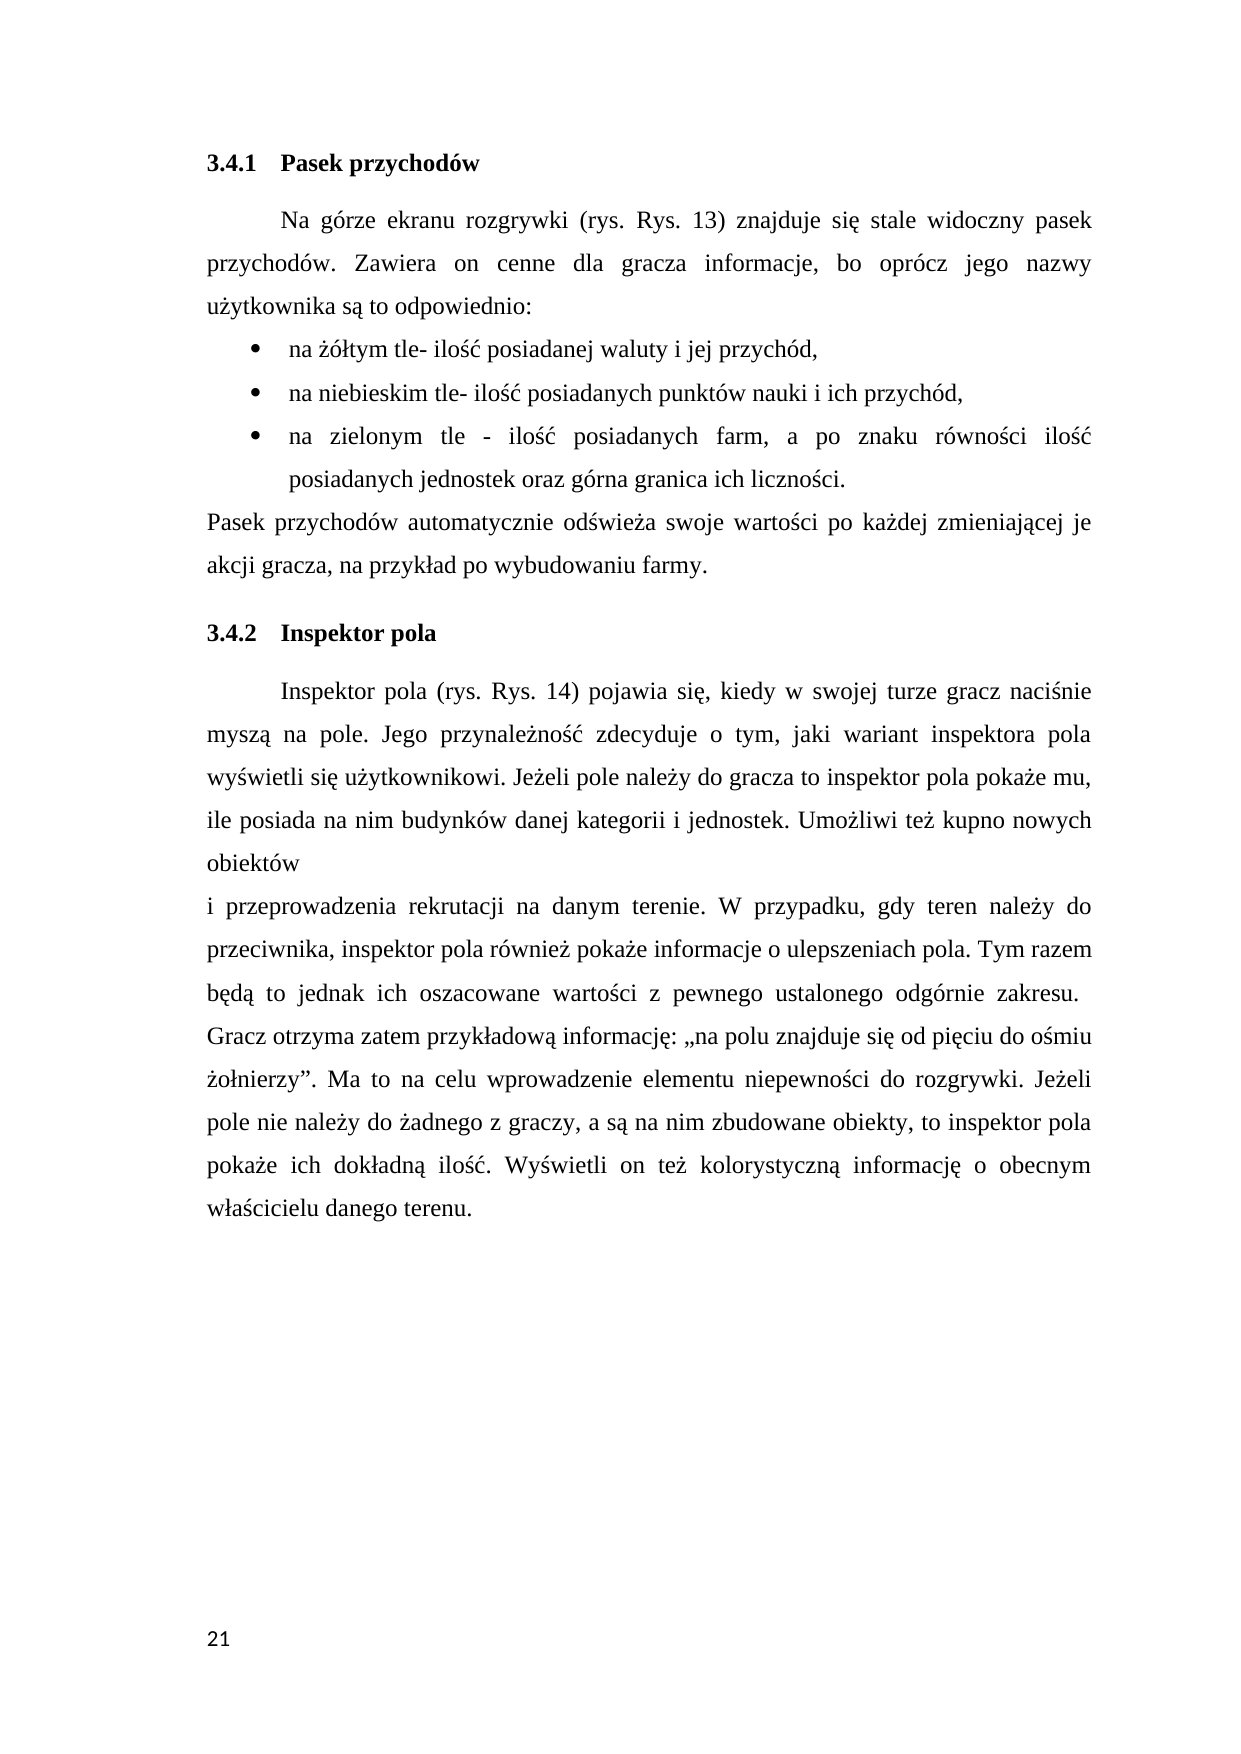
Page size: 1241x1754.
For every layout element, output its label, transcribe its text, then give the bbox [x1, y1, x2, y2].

list na niebieskim tle- ilość posiadanych punktów nauki i ich przychód, [251, 378, 1093, 406]
list na żółtym tle- ilość posiadanej waluty i jej przychód, [251, 334, 1093, 363]
subtitle 3.4.1 Pasek przychodów [207, 148, 1093, 176]
list na zielonym tle - ilość posiadanych farm, a po znaku równości ilość posiadanych jednostek oraz górna granica ich liczności. [251, 421, 1093, 493]
text Pasek przychodów automatycznie odświeża swoje wartości po każdej zmieniającej je akcji gracza, na przykład po wybudowaniu farmy. [207, 507, 1093, 579]
subtitle 3.4.2 Inspektor pola [207, 618, 1093, 647]
